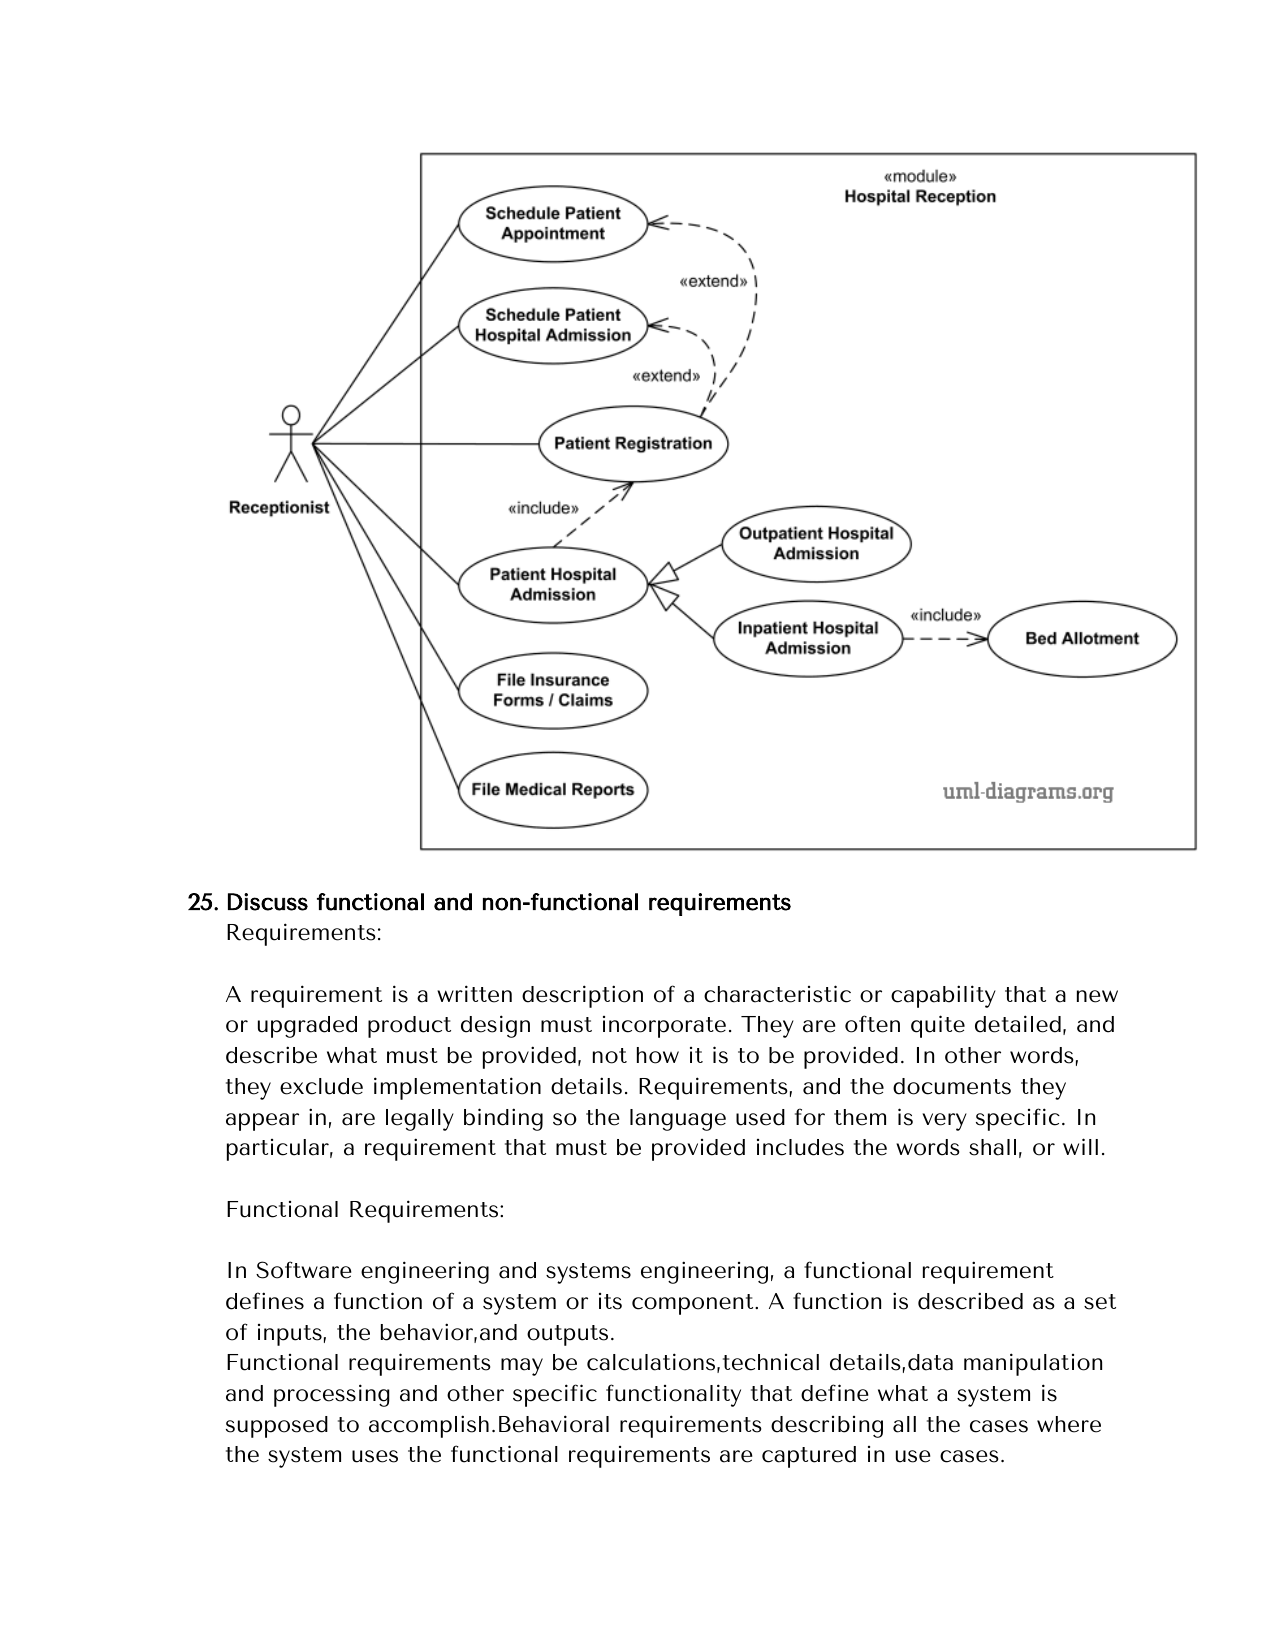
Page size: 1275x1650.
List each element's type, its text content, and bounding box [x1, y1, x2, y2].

text Functional requirements may be calculations,technical details,data manipulation and processing and other specific functionality that define what a system is supposed to accomplish.Behavioral requirements describing all the cases where the system uses the functional requirements are captured in use cases. [225, 1350, 1125, 1469]
text In Software engineering and systems engineering, a functional requirement defines a function of a system or its component. A function is described as a set of inputs, the behavior,and outputs. [225, 1257, 1125, 1346]
list Discuss functional and non-functional requirements [187, 889, 1125, 916]
text A requirement is a written description of a characteristic or capability that a new or upgraded product design must incorporate. They are often quite detailed, and describe what must be provided, not how it is to be provided. In other words, they exclude implementation details. Requirements, and the documents they appear in, are legally binding so the language used for them is very specific. In particular, a requirement that must be provided includes the words shall, or will. [225, 981, 1125, 1161]
text Functional Requirements: [225, 1196, 1125, 1223]
text Requirements: [225, 919, 1125, 946]
picture [225, 150, 1200, 855]
